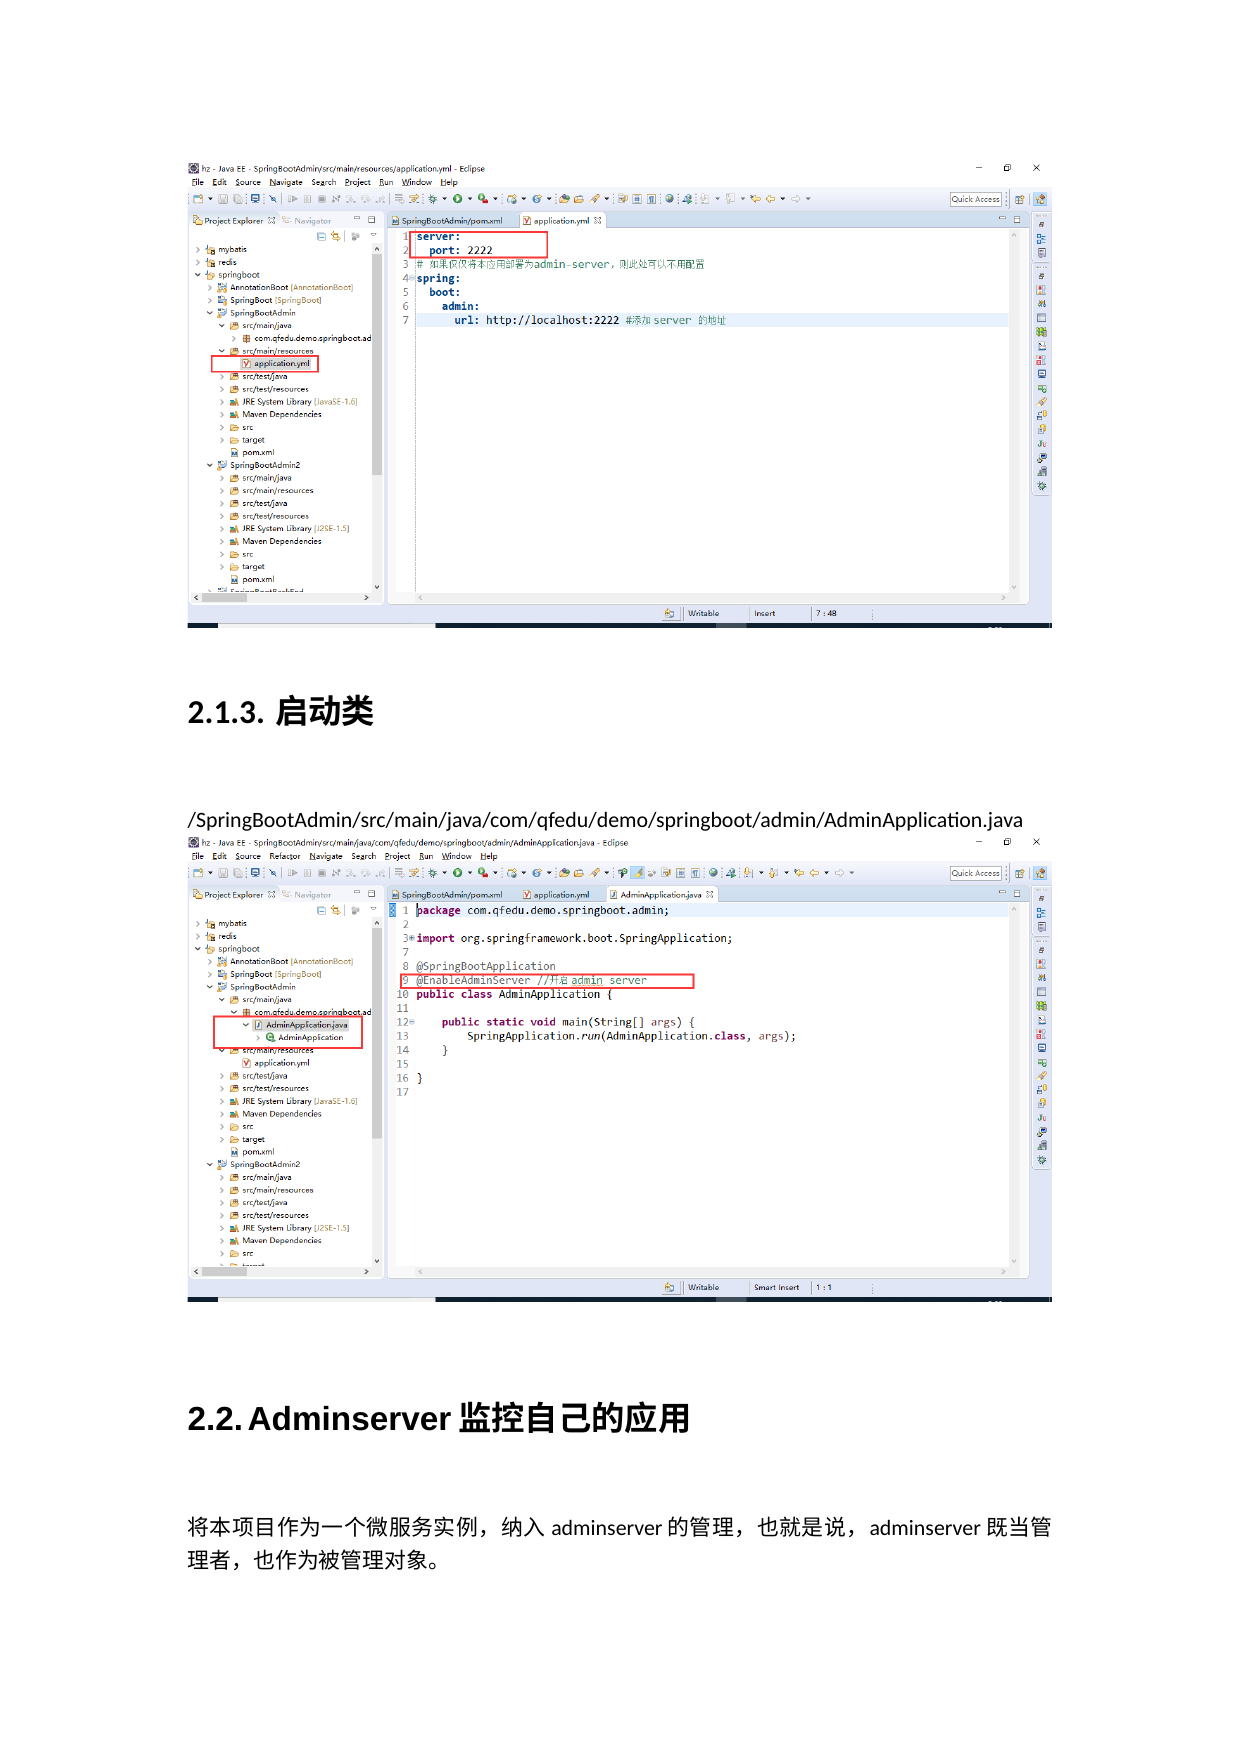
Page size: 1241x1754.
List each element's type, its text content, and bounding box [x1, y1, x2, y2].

picture [187, 162, 1052, 628]
text 将本项目作为一个微服务实例，纳入adminserver的管理，也就是说，adminserver既当管理者，也作为被管理对象。 [187, 1510, 1053, 1575]
picture [187, 835, 1052, 1302]
subtitle 启动类 [187, 677, 1053, 742]
text /SpringBootAdmin/src/main/java/com/qfedu/demo/springboot/admin/AdminApplication.java [187, 803, 1053, 836]
subtitle Adminserver监控自己的应用 [187, 1383, 1053, 1448]
